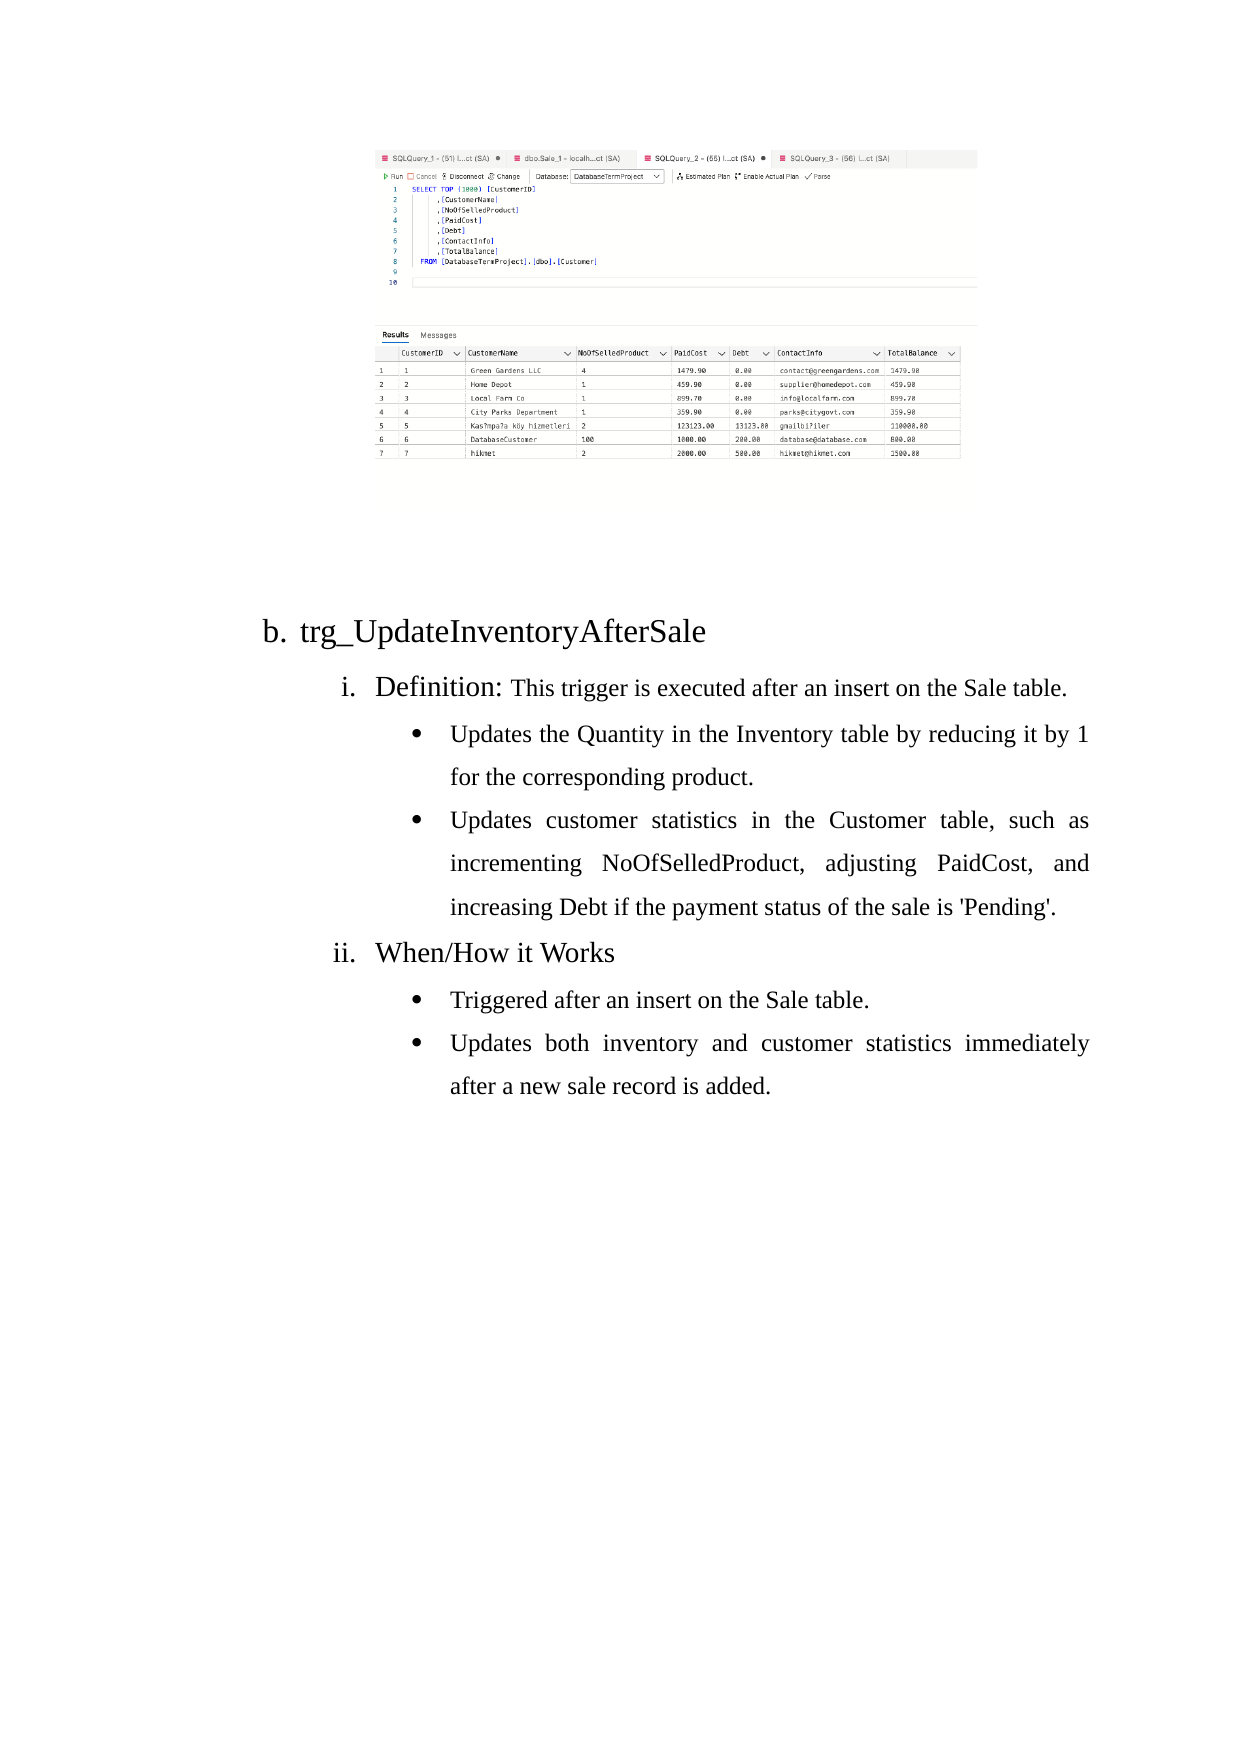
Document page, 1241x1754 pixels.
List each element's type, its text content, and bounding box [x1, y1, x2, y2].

list trg_UpdateInventoryAfterSale [262, 611, 1090, 650]
list Updates the Quantity in the Inventory table by reducing it by 1 for the corresponding product. [412, 719, 1090, 791]
list Triggered after an insert on the Sale table. [412, 985, 1090, 1014]
list When/How it Works [356, 935, 1090, 968]
list Updates customer statistics in the Customer table, such as incrementing NoOfSelledProduct, adjusting PaidCost, and increasing Debt if the payment status of the sale is 'Pending'. [412, 805, 1090, 920]
list Updates both inventory and customer statistics immediately after a new sale record is added. [412, 1028, 1090, 1100]
picture [375, 150, 978, 510]
list Definition: This trigger is executed after an insert on the Sale table. [356, 669, 1090, 702]
